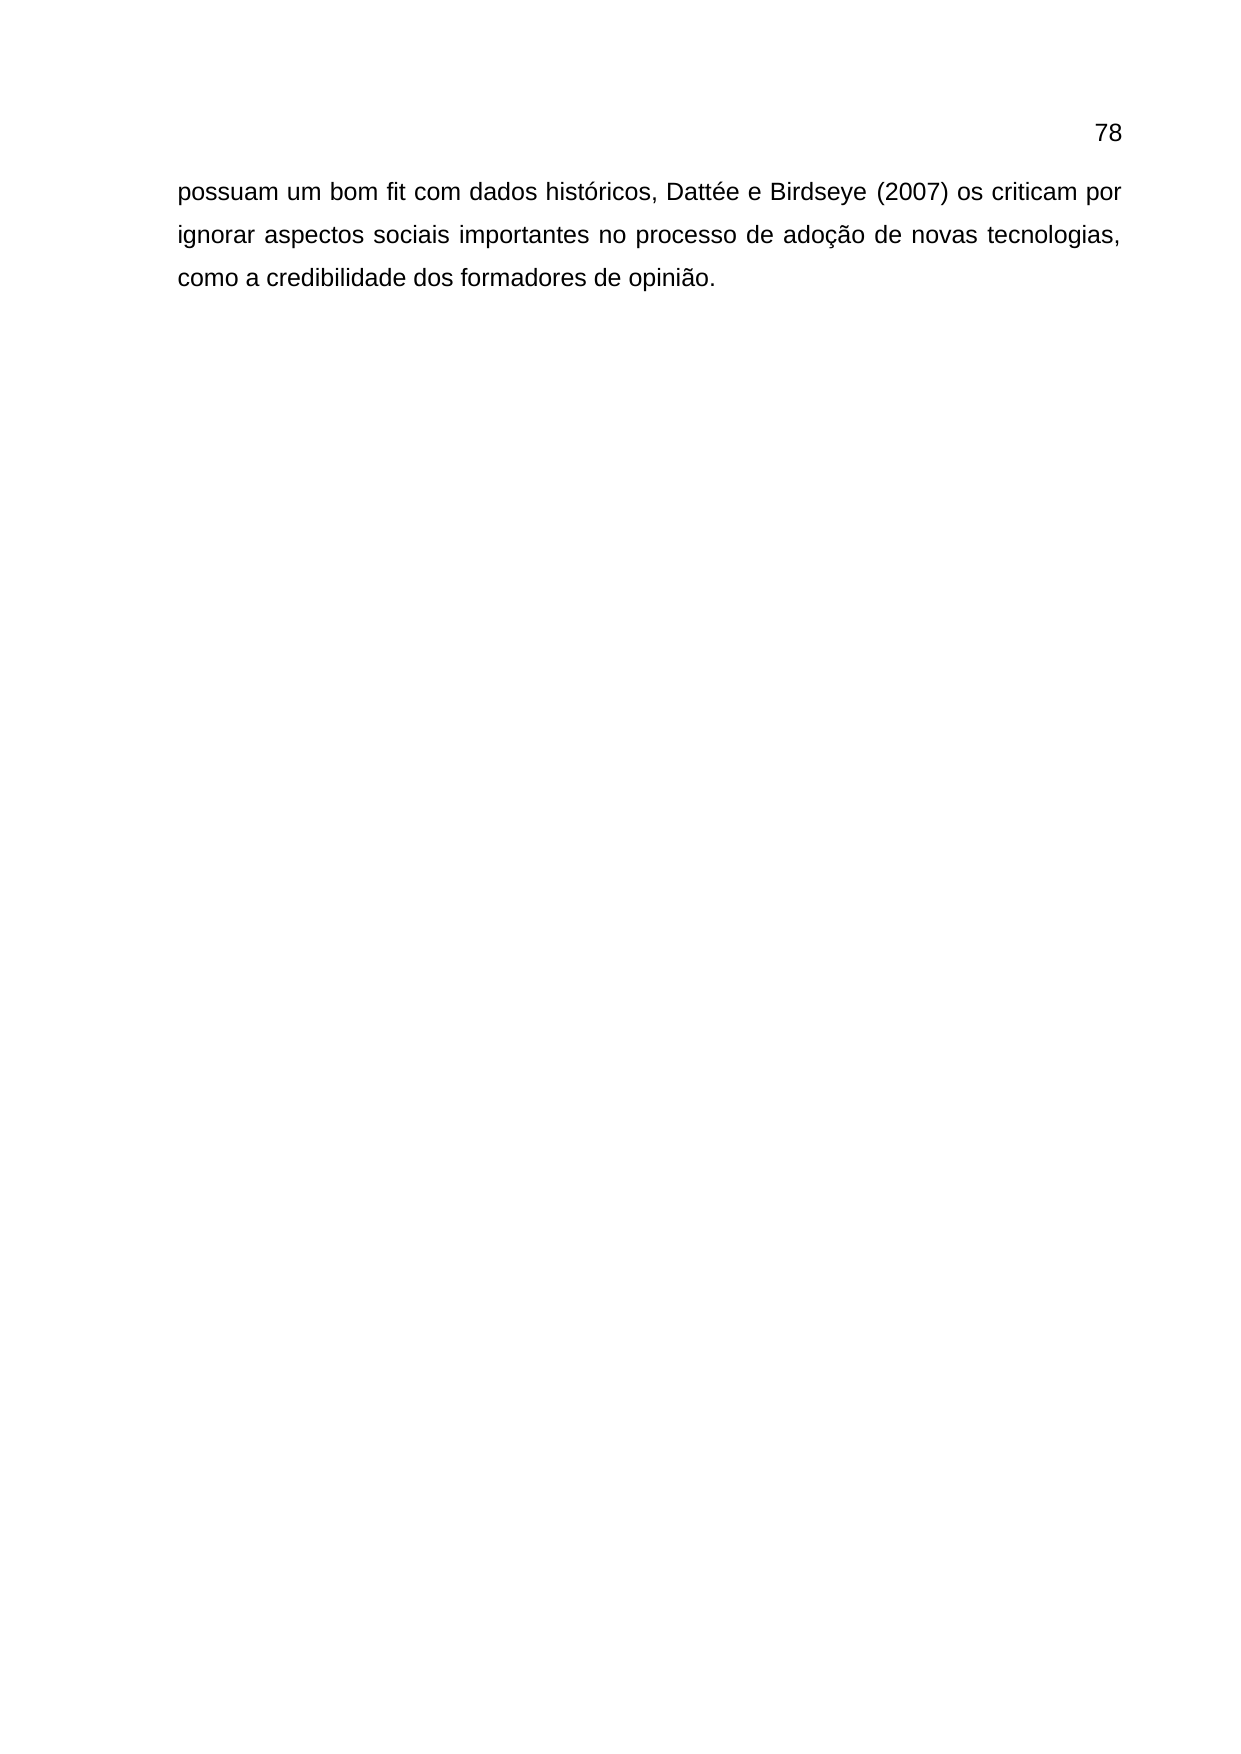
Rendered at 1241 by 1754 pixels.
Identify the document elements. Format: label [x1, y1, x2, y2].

text [177, 177, 1122, 292]
